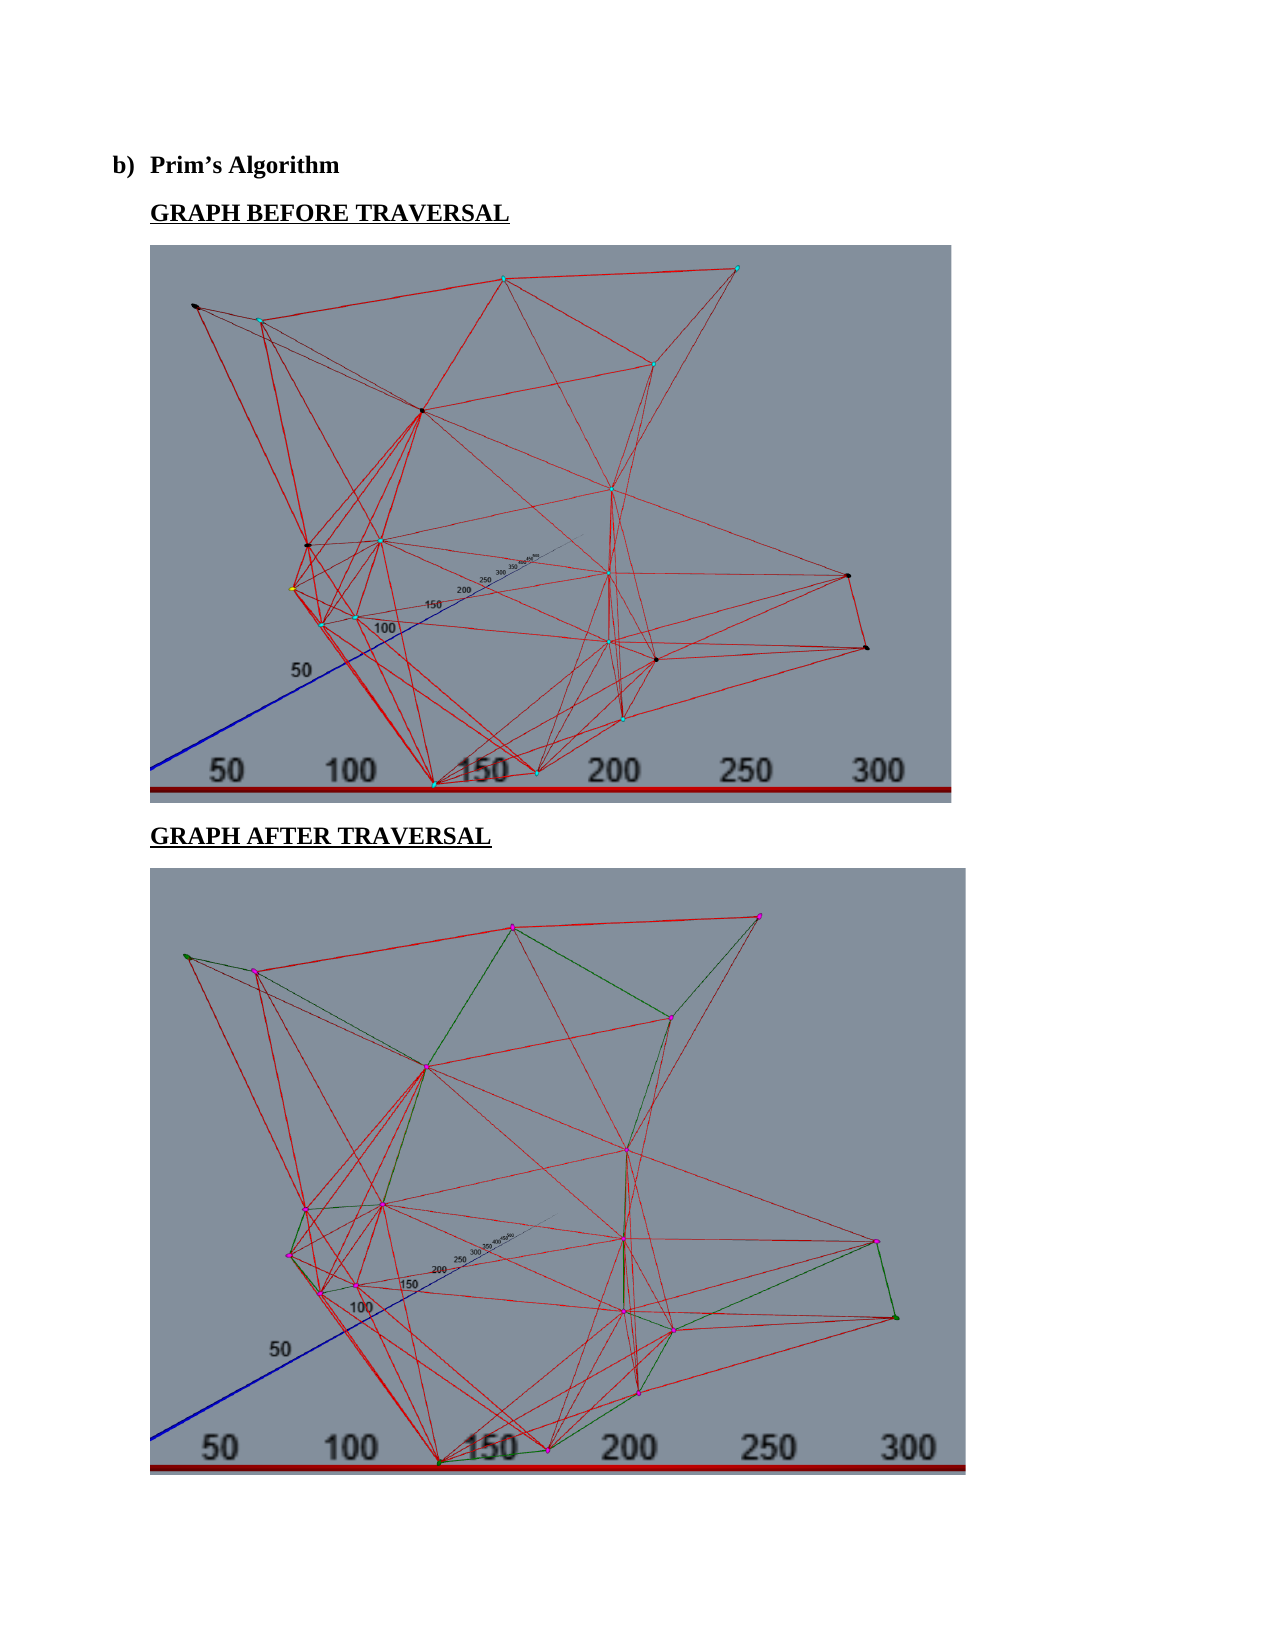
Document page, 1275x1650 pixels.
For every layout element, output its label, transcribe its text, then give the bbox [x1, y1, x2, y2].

picture [150, 868, 966, 1475]
text GRAPH BEFORE TRAVERSAL [150, 198, 1125, 226]
picture [150, 245, 952, 803]
list Prim’s Algorithm [112, 150, 1125, 179]
text GRAPH AFTER TRAVERSAL [150, 821, 1125, 850]
